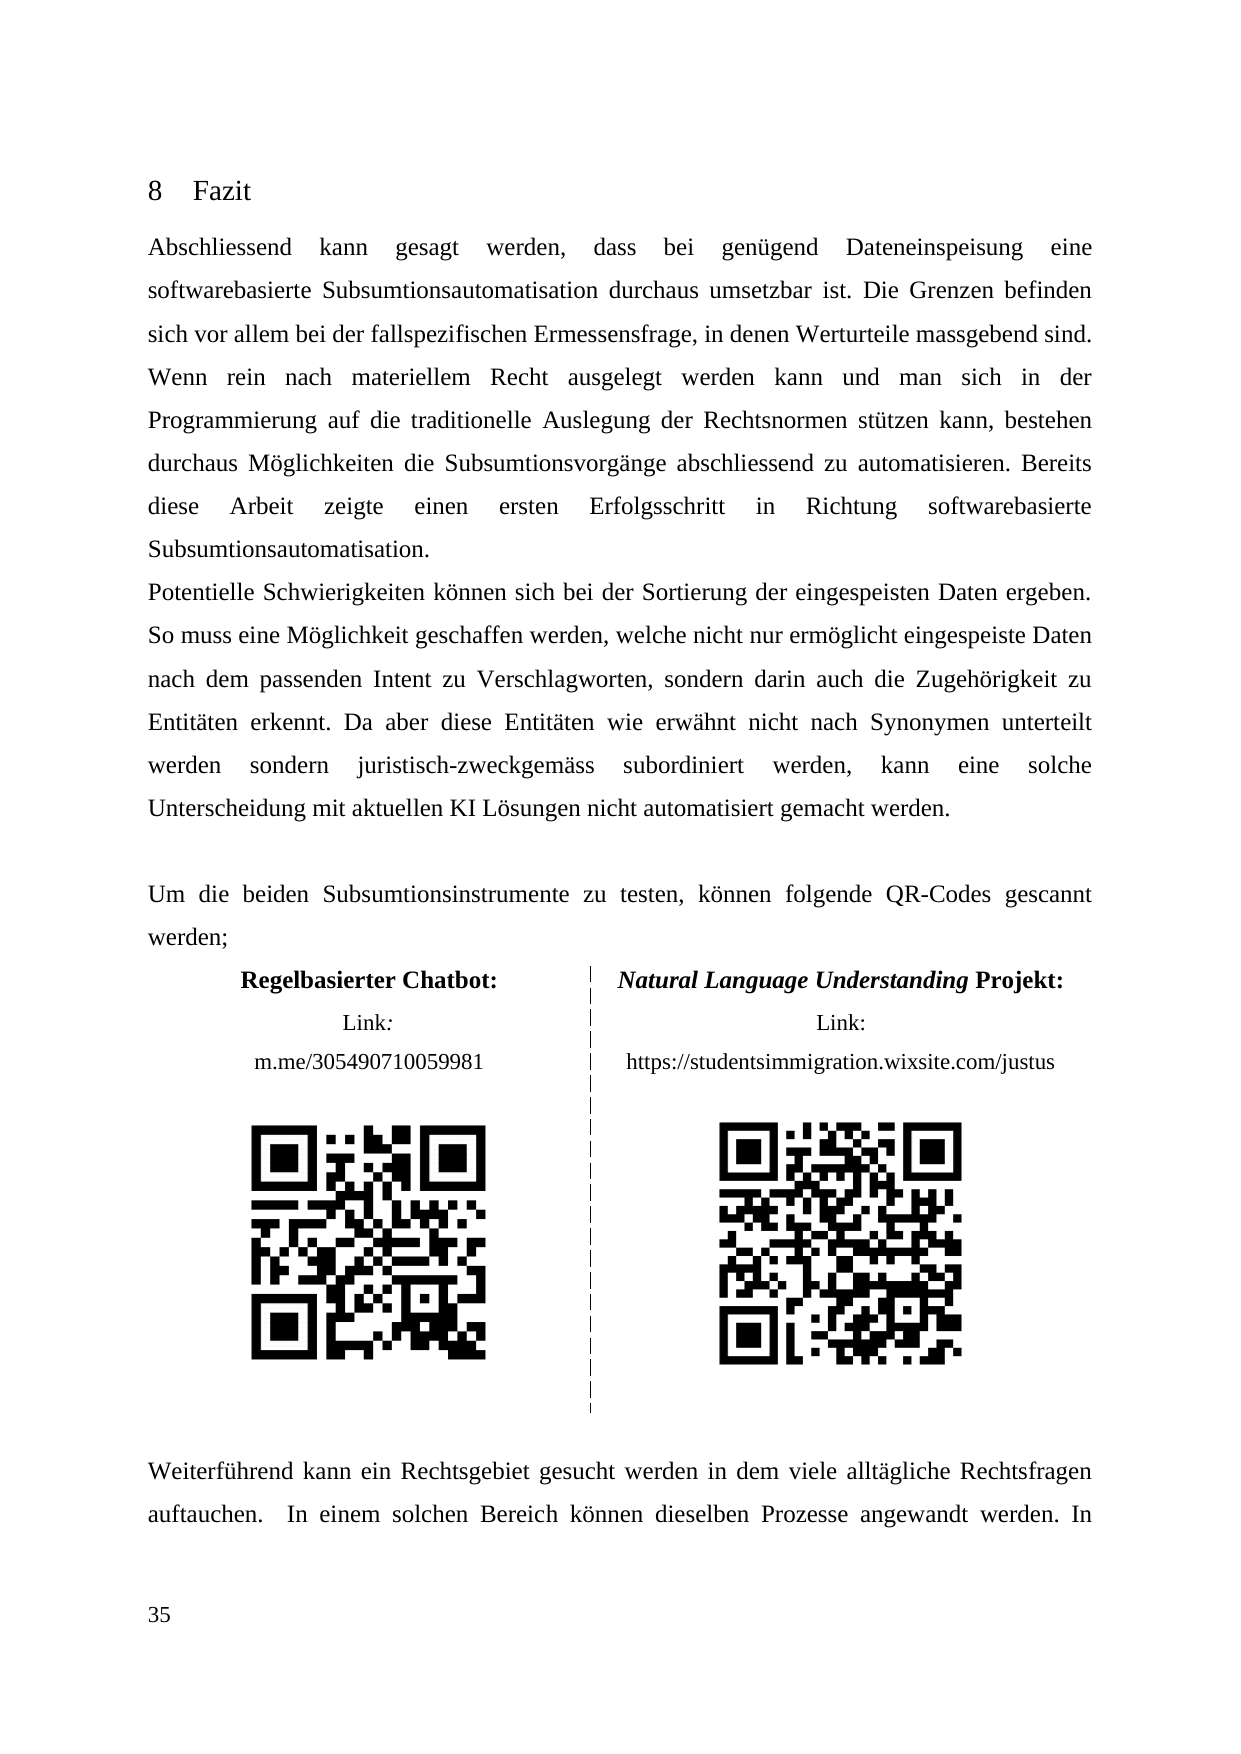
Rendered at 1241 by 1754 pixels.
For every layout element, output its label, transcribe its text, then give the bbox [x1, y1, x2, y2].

picture [213, 1087, 525, 1399]
text Um die beiden Subsumtionsinstrumente zu testen, können folgende QR-Codes gescannt werden; [148, 879, 1093, 951]
table_cell [591, 1088, 1091, 1413]
table_header Natural Language Understanding Projekt: Link: https://studentsimmigration.wixsite.com/justus [591, 966, 1091, 1088]
subtitle Fazit [148, 173, 1093, 206]
table_header Regelbasierter Chatbot: Link: m.me/305490710059981 [148, 966, 591, 1088]
picture [684, 1087, 997, 1400]
text Potentielle Schwierigkeiten können sich bei der Sortierung der eingespeisten Daten ergeben. So muss eine Möglichkeit geschaffen werden, welche nicht nur ermöglicht eingespeiste Daten nach dem passenden Intent zu Verschlagworten, sondern darin auch die Zugehörigkeit zu Entitäten erkennt. Da aber diese Entitäten wie erwähnt nicht nach Synonymen unterteilt werden sondern juristisch-zweckgemäss subordiniert werden, kann eine solche Unterscheidung mit aktuellen KI Lösungen nicht automatisiert gemacht werden. [148, 577, 1093, 822]
text Abschliessend kann gesagt werden, dass bei genügend Dateneinspeisung eine softwarebasierte Subsumtionsautomatisation durchaus umsetzbar ist. Die Grenzen befinden sich vor allem bei der fallspezifischen Ermessensfrage, in denen Werturteile massgebend sind. Wenn rein nach materiellem Recht ausgelegt werden kann und man sich in der Programmierung auf die traditionelle Auslegung der Rechtsnormen stützen kann, bestehen durchaus Möglichkeiten die Subsumtionsvorgänge abschliessend zu automatisieren. Bereits diese Arbeit zeigte einen ersten Erfolgsschritt in Richtung softwarebasierte Subsumtionsautomatisation. [148, 232, 1093, 563]
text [148, 1456, 1093, 1528]
table_cell [148, 1088, 591, 1413]
